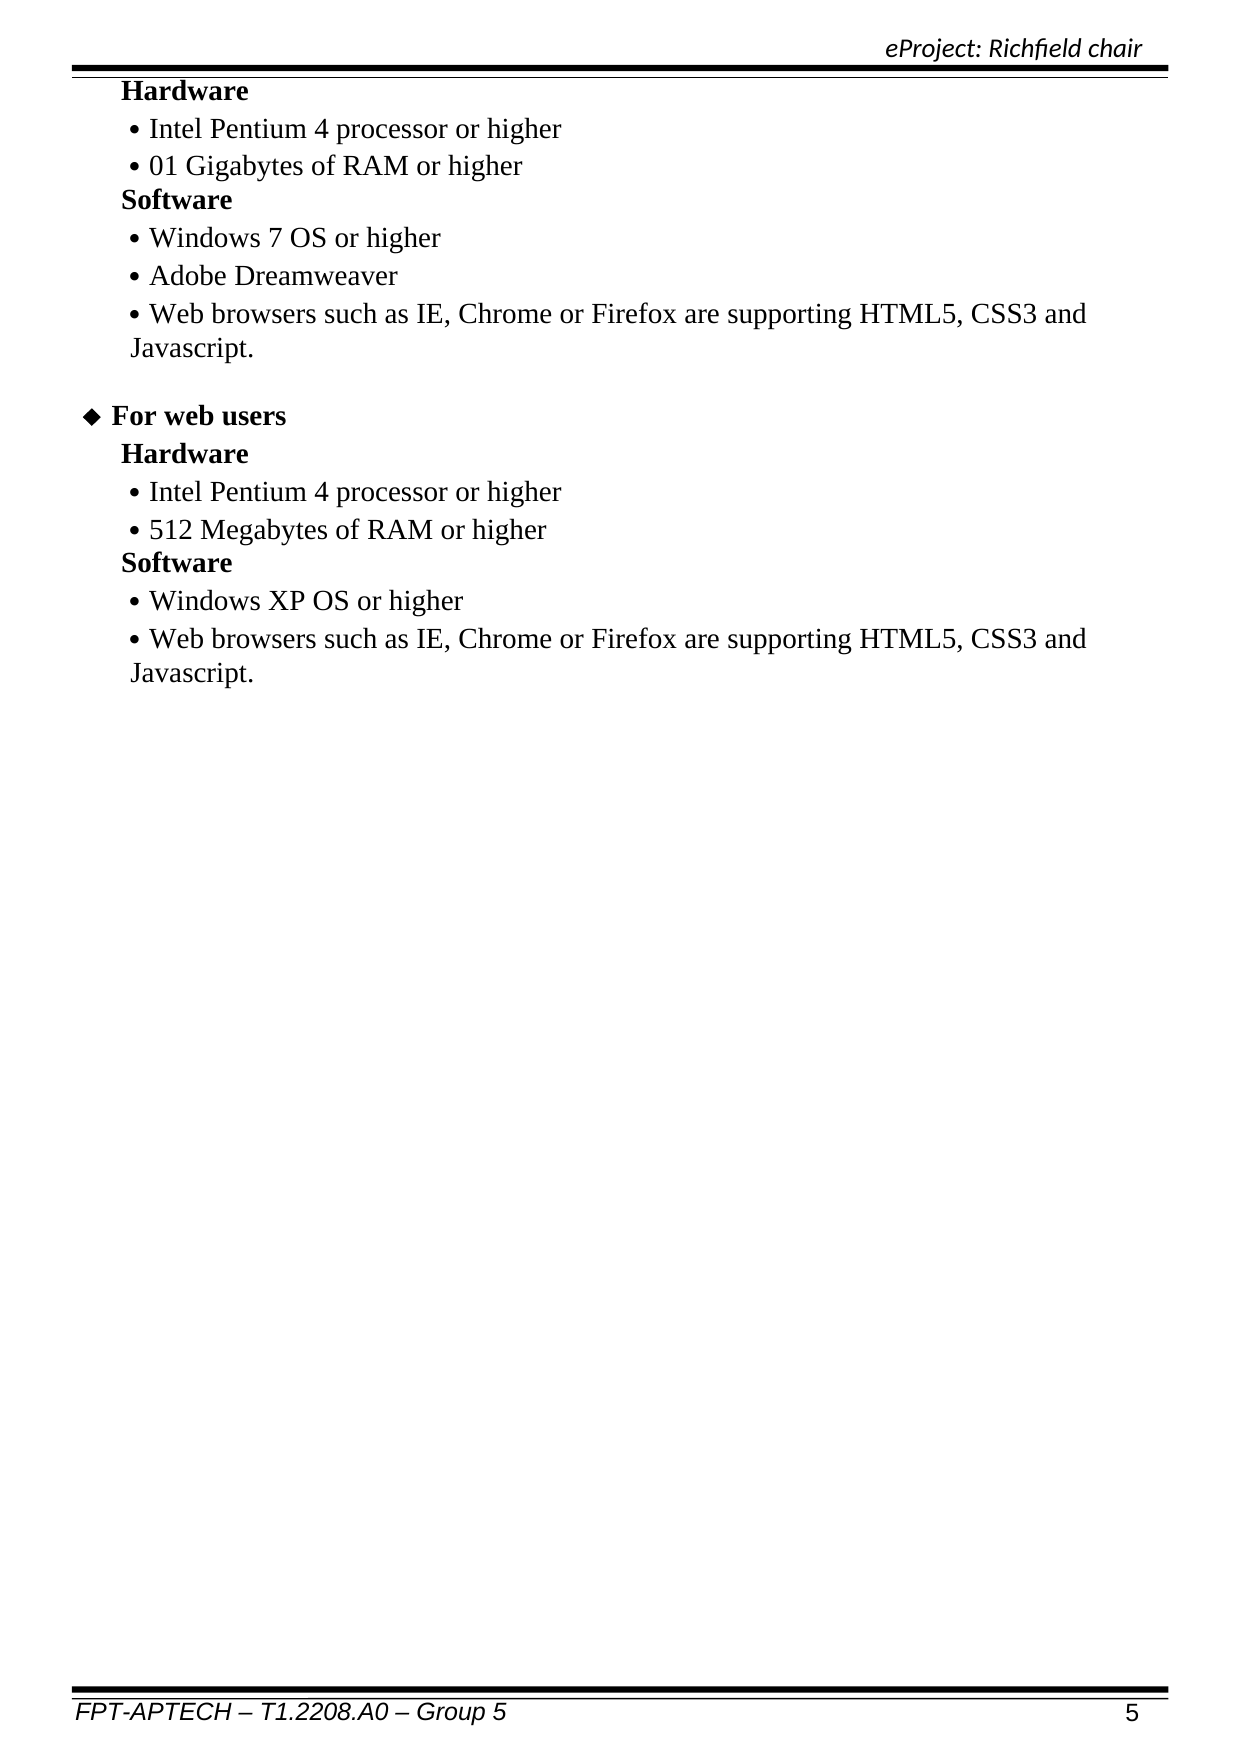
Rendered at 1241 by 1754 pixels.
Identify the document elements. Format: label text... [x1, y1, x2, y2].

text Hardware [83, 73, 1170, 106]
list 01 Gigabytes of RAM or higher [130, 148, 1170, 182]
list Web browsers such as IE, Chrome or Firefox are supporting HTML5, CSS3 and Javascript. [130, 296, 1170, 363]
list Intel Pentium 4 processor or higher [130, 474, 1170, 507]
list 512 Megabytes of RAM or higher [130, 512, 1170, 546]
list Adobe Dreamweaver [130, 258, 1170, 292]
list Windows 7 OS or higher [130, 220, 1170, 254]
list For web users [83, 398, 1170, 431]
list Windows XP OS or higher [130, 583, 1170, 617]
text Software [83, 546, 1170, 579]
text Hardware [83, 436, 1170, 469]
list Web browsers such as IE, Chrome or Firefox are supporting HTML5, CSS3 and Javascript. [130, 621, 1170, 688]
list Intel Pentium 4 processor or higher [130, 111, 1170, 144]
text Software [83, 182, 1170, 216]
